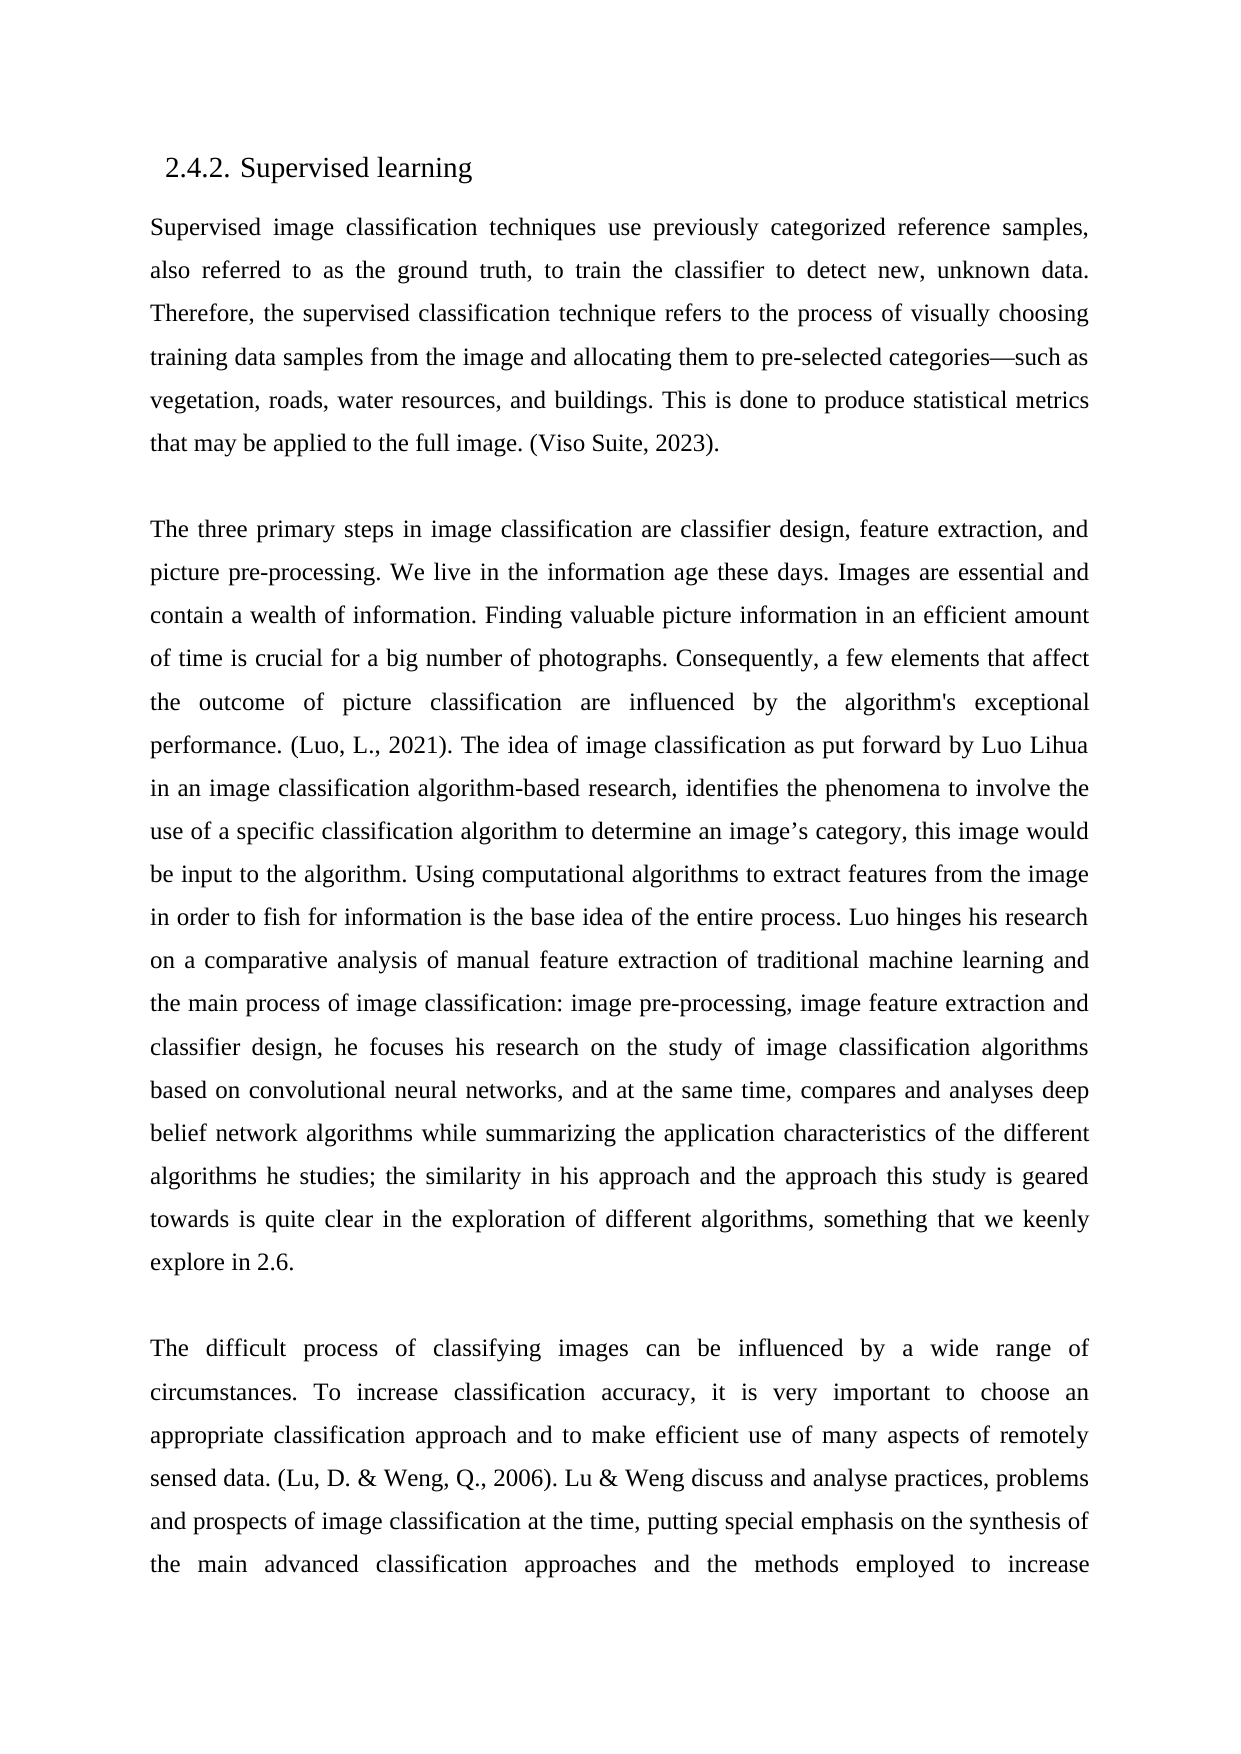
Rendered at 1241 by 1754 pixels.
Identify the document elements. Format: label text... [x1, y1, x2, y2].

text Supervised image classification techniques use previously categorized reference samples, also referred to as the ground truth, to train the classifier to detect new, unknown data. Therefore, the supervised classification technique refers to the process of visually choosing training data samples from the image and allocating them to pre-selected categories—such as vegetation, roads, water resources, and buildings. This is done to produce statistical metrics that may be applied to the full image. (Viso Suite, 2023). [150, 212, 1090, 457]
text The three primary steps in image classification are classifier design, feature extraction, and picture pre-processing. We live in the information age these days. Images are essential and contain a wealth of information. Finding valuable picture information in an efficient amount of time is crucial for a big number of photographs. Consequently, a few elements that affect the outcome of picture classification are influenced by the algorithm's exceptional performance. (Luo, L., 2021). The idea of image classification as put forward by Luo Lihua in an image classification algorithm-based research, identifies the phenomena to involve the use of a specific classification algorithm to determine an image’s category, this image would be input to the algorithm. Using computational algorithms to extract features from the image in order to fish for information is the base idea of the entire process. Luo hinges his research on a comparative analysis of manual feature extraction of traditional machine learning and the main process of image classification: image pre-processing, image feature extraction and classifier design, he focuses his research on the study of image classification algorithms based on convolutional neural networks, and at the same time, compares and analyses deep belief network algorithms while summarizing the application characteristics of the different algorithms he studies; the similarity in his approach and the approach this study is geared towards is quite clear in the exploration of different algorithms, something that we keenly explore in 2.6. [150, 514, 1090, 1276]
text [150, 1333, 1090, 1578]
subtitle Supervised learning [165, 150, 1090, 183]
